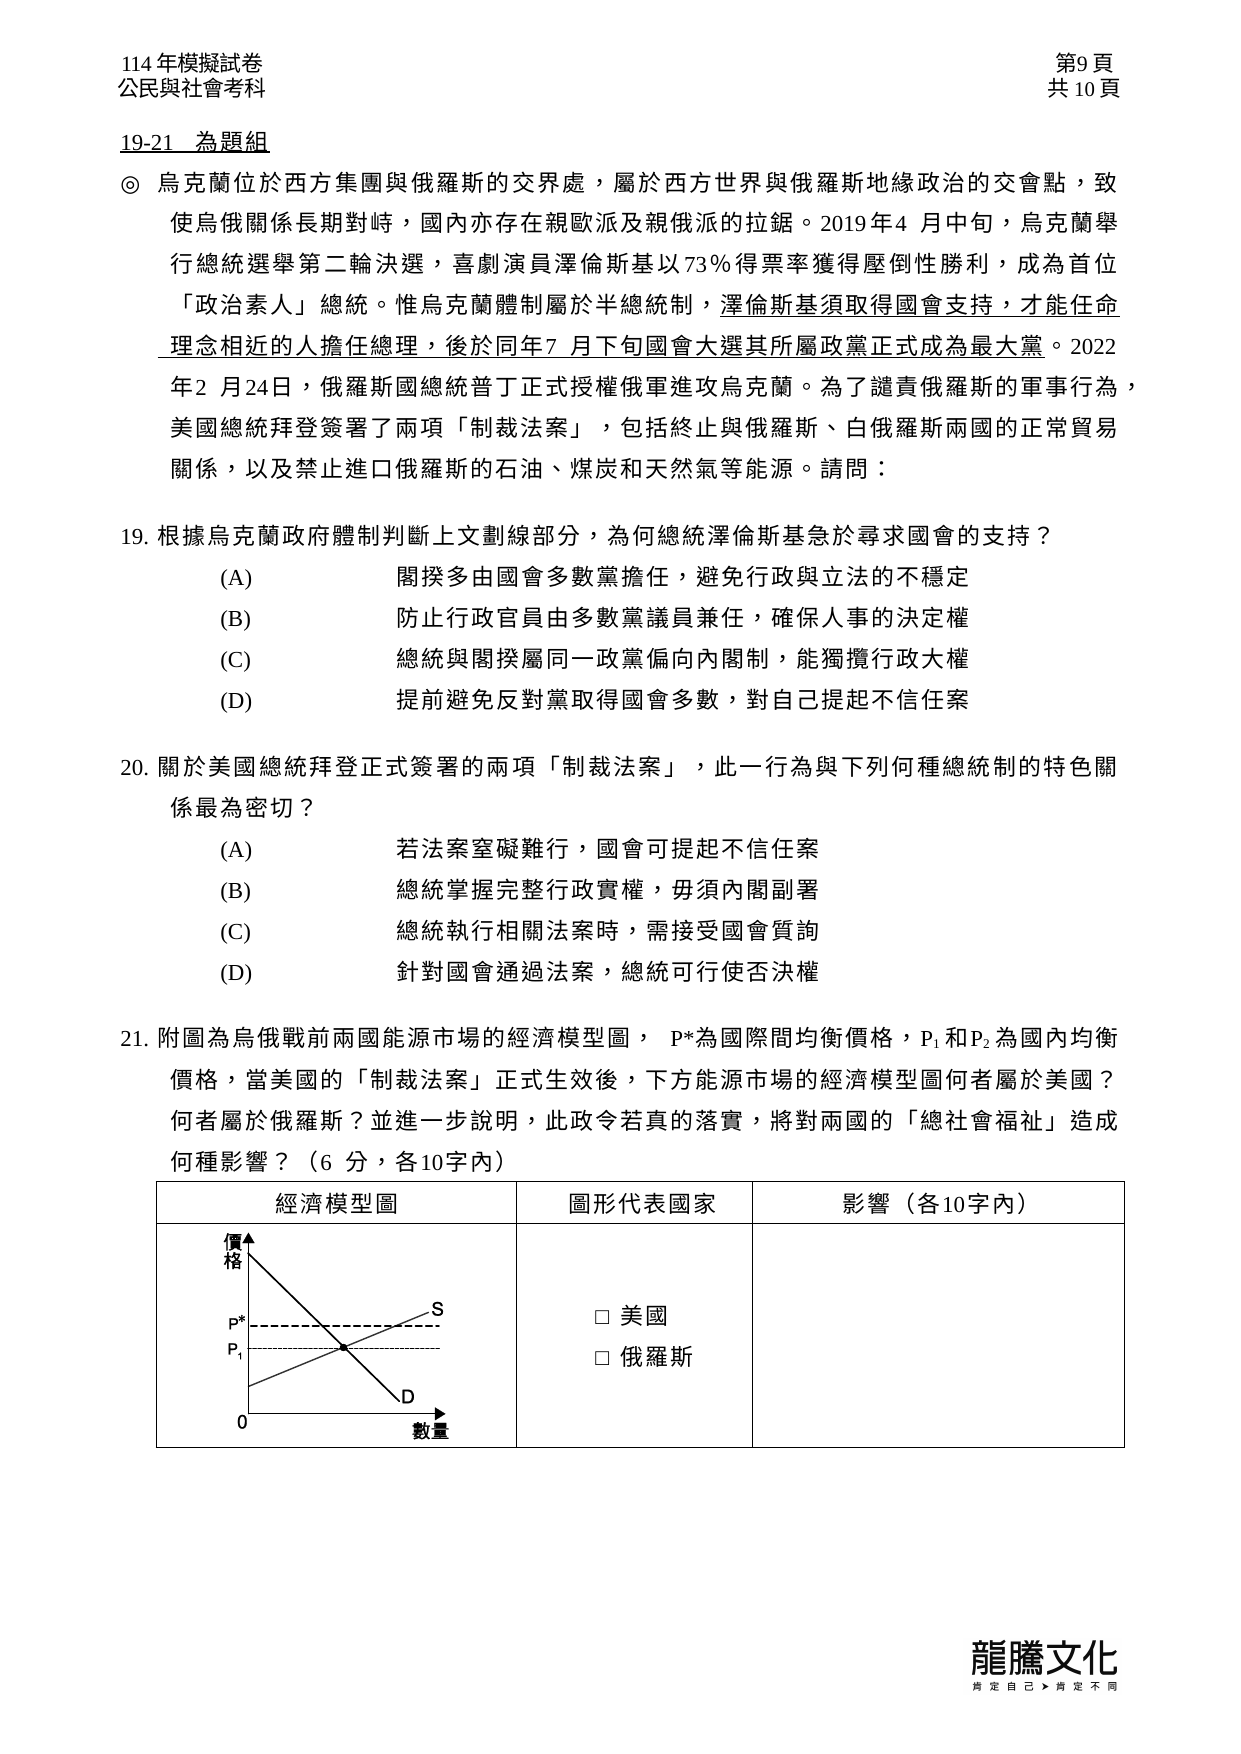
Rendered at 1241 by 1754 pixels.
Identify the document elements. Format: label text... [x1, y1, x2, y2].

table_header 經濟模型圖 [157, 1182, 516, 1223]
text 20. 關於美國總統拜登正式簽署的兩項「制裁法案」，此一行為與下列何種總統制的特色關係最為密切？ [120, 745, 1120, 827]
table_cell [157, 1224, 516, 1447]
text (A) 閣揆多由國會多數黨擔任，避免行政與立法的不穩定 [195, 555, 1120, 596]
table_header 圖形代表國家 [517, 1182, 752, 1223]
text 21. 附圖為烏俄戰前兩國能源市場的經濟模型圖，P*為國際間均衡價格，P1和P2為國內均衡價格，當美國的「制裁法案」正式生效後，下方能源市場的經濟模型圖何者屬於美國？何者屬於俄羅斯？並進一步說明，此政令若真的落實，將對兩國的「總社會福祉」造成何種影響？（6分，各10字內） [120, 1017, 1120, 1181]
text 19. 根據烏克蘭政府體制判斷上文劃線部分，為何總統澤倫斯基急於尋求國會的支持？ [120, 514, 1120, 555]
table_header 影響（各10字內） [753, 1182, 1124, 1223]
text 19-21為題組 [120, 119, 1120, 161]
table_cell [753, 1224, 1124, 1447]
text (D) 針對國會通過法案，總統可行使否決權 [195, 950, 1120, 991]
text (A) 若法案窒礙難行，國會可提起不信任案 [195, 827, 1120, 868]
text (C) 總統與閣揆屬同一政黨偏向內閣制，能獨攬行政大權 [195, 637, 1120, 678]
table_cell □美國 □俄羅斯 [517, 1224, 752, 1447]
text (B) 防止行政官員由多數黨議員兼任，確保人事的決定權 [195, 596, 1120, 637]
text (C) 總統執行相關法案時，需接受國會質詢 [195, 909, 1120, 950]
picture [962, 1638, 1123, 1695]
text ◎ 烏克蘭位於西方集團與俄羅斯的交界處，屬於西方世界與俄羅斯地緣政治的交會點，致使烏俄關係長期對峙，國內亦存在親歐派及親俄派的拉鋸。2019年4月中旬，烏克蘭舉行總統選舉第二輪決選，喜劇演員澤倫斯基以73％得票率獲得壓倒性勝利，成為首位「政治素人」總統。惟烏克蘭體制屬於半總統制，澤倫斯基須取得國會支持，才能任命理念相近的人擔任總理，後於同年7月下旬國會大選其所屬政黨正式成為最大黨。2022年2月24日，俄羅斯國總統普丁正式授權俄軍進攻烏克蘭。為了譴責俄羅斯的軍事行為，美國總統拜登簽署了兩項「制裁法案」，包括終止與俄羅斯、白俄羅斯兩國的正常貿易關係，以及禁止進口俄羅斯的石油、煤炭和天然氣等能源。請問： [120, 161, 1120, 488]
text (B) 總統掌握完整行政實權，毋須內閣副署 [195, 868, 1120, 909]
text (D) 提前避免反對黨取得國會多數，對自己提起不信任案 [195, 678, 1120, 719]
